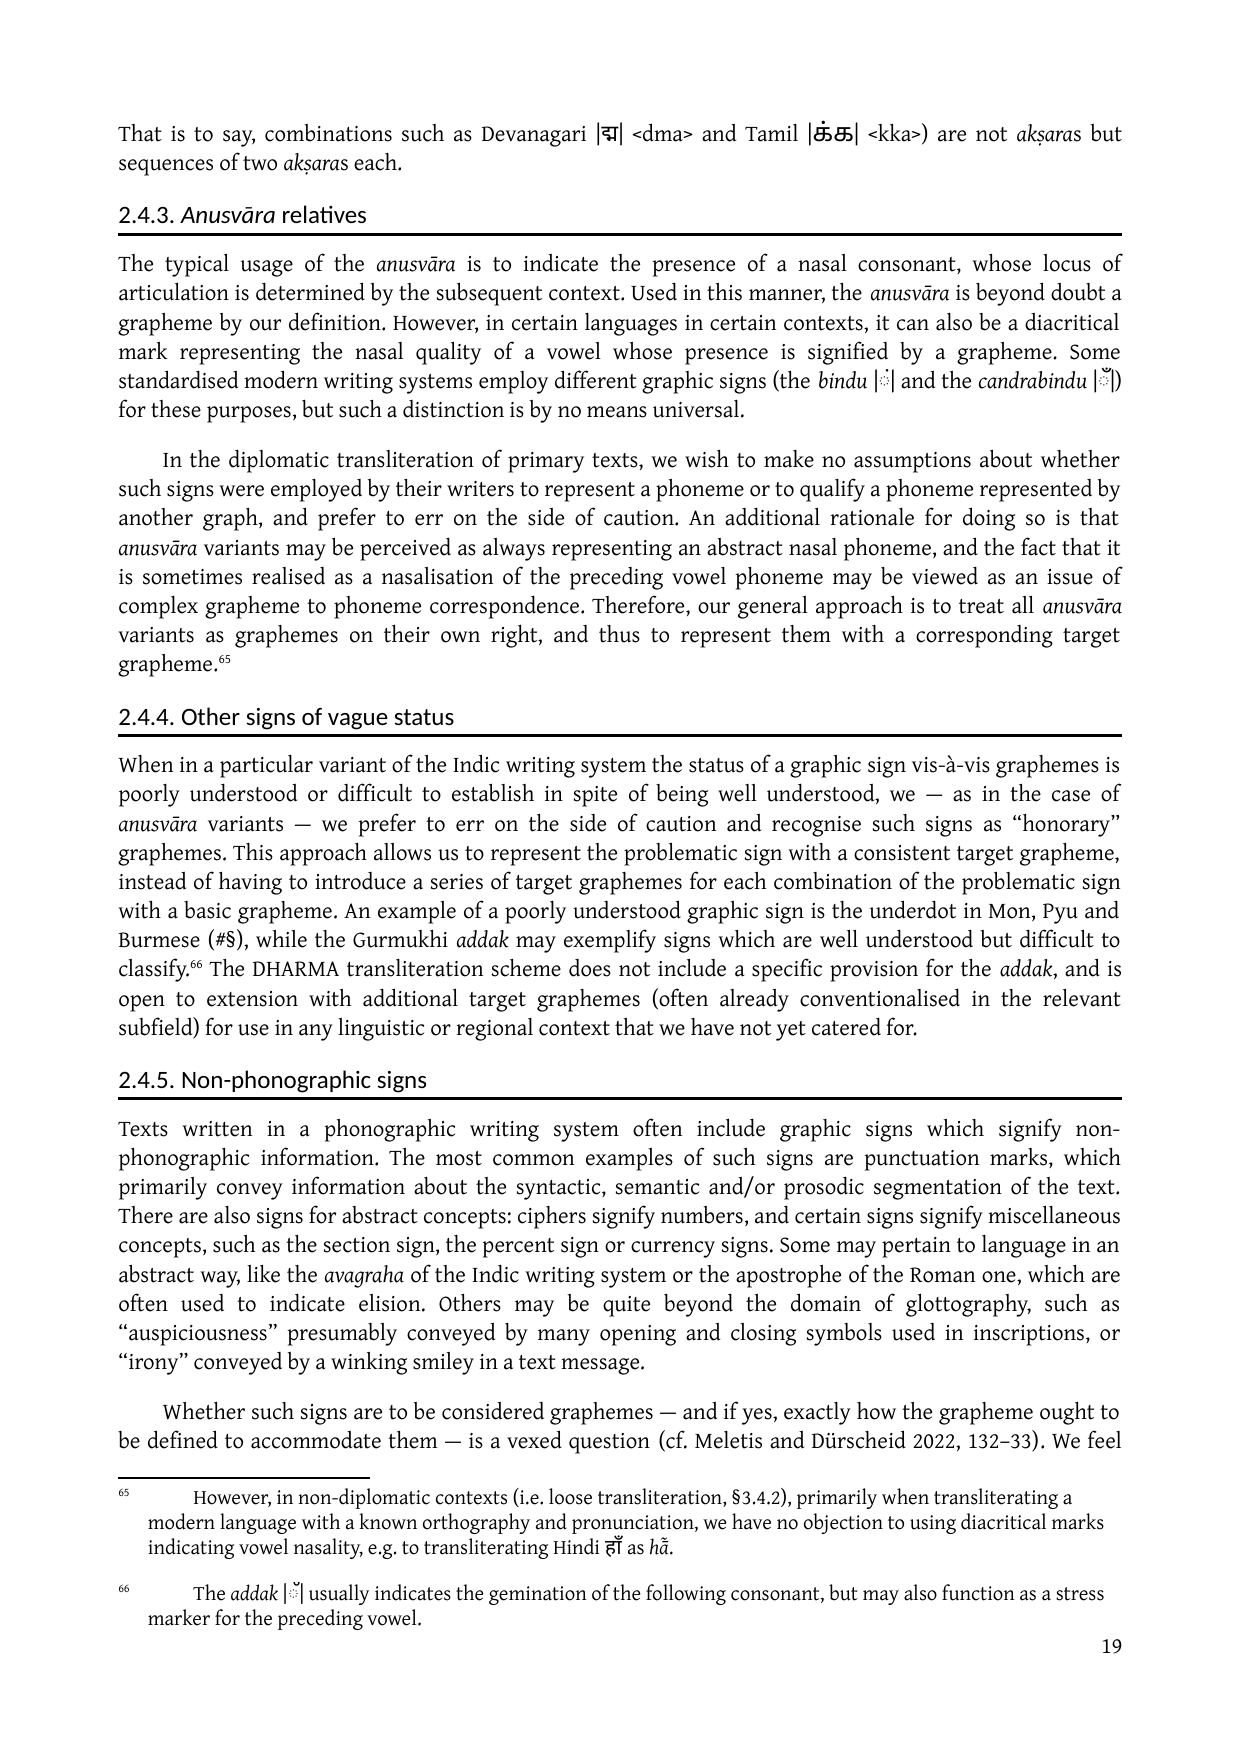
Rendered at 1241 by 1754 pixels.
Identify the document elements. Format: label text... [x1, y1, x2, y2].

text In the diplomatic transliteration of primary texts, we wish to make no assumptions about whether such signs were employed by their writers to represent a phoneme or to qualify a phoneme represented by another graph, and prefer to err on the side of caution. An additional rationale for doing so is that anusvāra variants may be perceived as always representing an abstract nasal phoneme, and the fact that it is sometimes realised as a nasalisation of the preceding vowel phoneme may be viewed as an issue of complex grapheme to phoneme correspondence. Therefore, our general approach is to treat all anusvāra variants as graphemes on their own right, and thus to represent them with a corresponding target grapheme. [118, 444, 1122, 677]
subtitle Other signs of vague status [118, 698, 1122, 734]
subtitle Anusvāra relatives [118, 197, 1122, 233]
text It follows from the above that from a grapholinguistic perspective, a basic consonant graph combined with a vowel killer is an independent and integral character (akṣara), even if it is employed in a non-final position as an alternative to part of a ligature and thus does not correspond to a phonological syllable. That is to say, combinations such as Devanagari |द्‍म| <dma> and Tamil |க்க| <kka>) are not akṣaras but sequences of two akṣaras each. [118, 118, 1122, 176]
text Texts written in a phonographic writing system often include graphic signs which signify non-phonographic information. The most common examples of such signs are punctuation marks, which primarily convey information about the syntactic, semantic and/or prosodic segmentation of the text. There are also signs for abstract concepts: ciphers signify numbers, and certain signs signify miscellaneous concepts, such as the section sign, the percent sign or currency signs. Some may pertain to language in an abstract way, like the avagraha of the Indic writing system or the apostrophe of the Roman one, which are often used to indicate elision. Others may be quite beyond the domain of glottography, such as “auspiciousness” presumably conveyed by many opening and closing symbols used in inscriptions, or “irony” conveyed by a winking smiley in a text message. [118, 1113, 1122, 1375]
text The typical usage of the anusvāra is to indicate the presence of a nasal consonant, whose locus of articulation is determined by the subsequent context. Used in this manner, the anusvāra is beyond doubt a grapheme by our definition. However, in certain languages in certain contexts, it can also be a diacritical mark representing the nasal quality of a vowel whose presence is signified by a grapheme. Some standardised modern writing systems employ different graphic signs (the bindu |ं| and the candrabindu |ँ|) for these purposes, but such a distinction is by no means universal. [118, 248, 1122, 423]
subtitle Non-phonographic signs [118, 1062, 1122, 1097]
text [118, 1396, 1122, 1454]
text When in a particular variant of the Indic writing system the status of a graphic sign vis-à-vis graphemes is poorly understood or difficult to establish in spite of being well understood, we — as in the case of anusvāra variants — we prefer to err on the side of caution and recognise such signs as “honorary” graphemes. This approach allows us to represent the problematic sign with a consistent target grapheme, instead of having to introduce a series of target graphemes for each combination of the problematic sign with a basic grapheme. An example of a poorly understood graphic sign is the underdot in Mon, Pyu and Burmese (#§), while the Gurmukhi addak may exemplify signs which are well understood but difficult to classify. The DHARMA transliteration scheme does not include a specific provision for the addak, and is open to extension with additional target graphemes (often already conventionalised in the relevant subfield) for use in any linguistic or regional context that we have not yet catered for. [118, 749, 1122, 1041]
